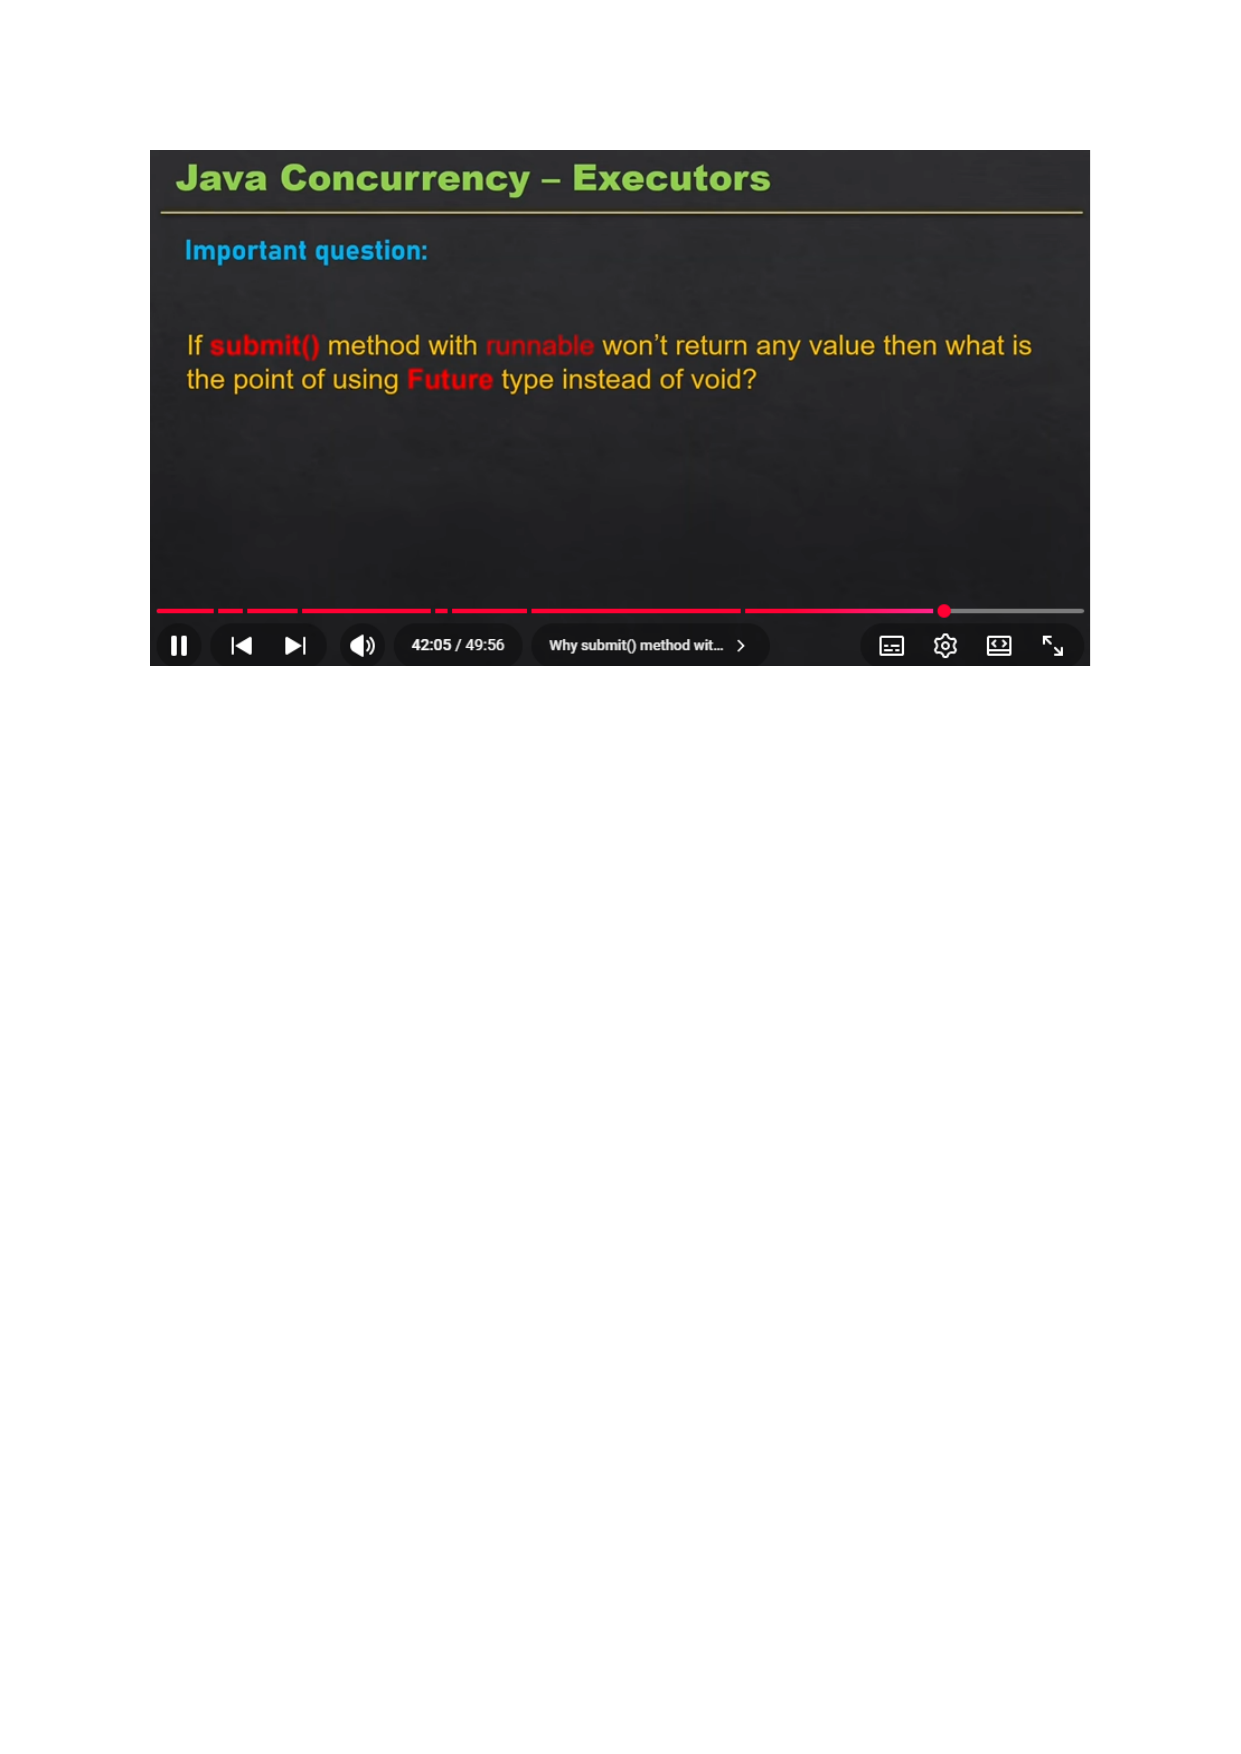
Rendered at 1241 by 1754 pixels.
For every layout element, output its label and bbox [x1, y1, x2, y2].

picture [150, 150, 1091, 666]
